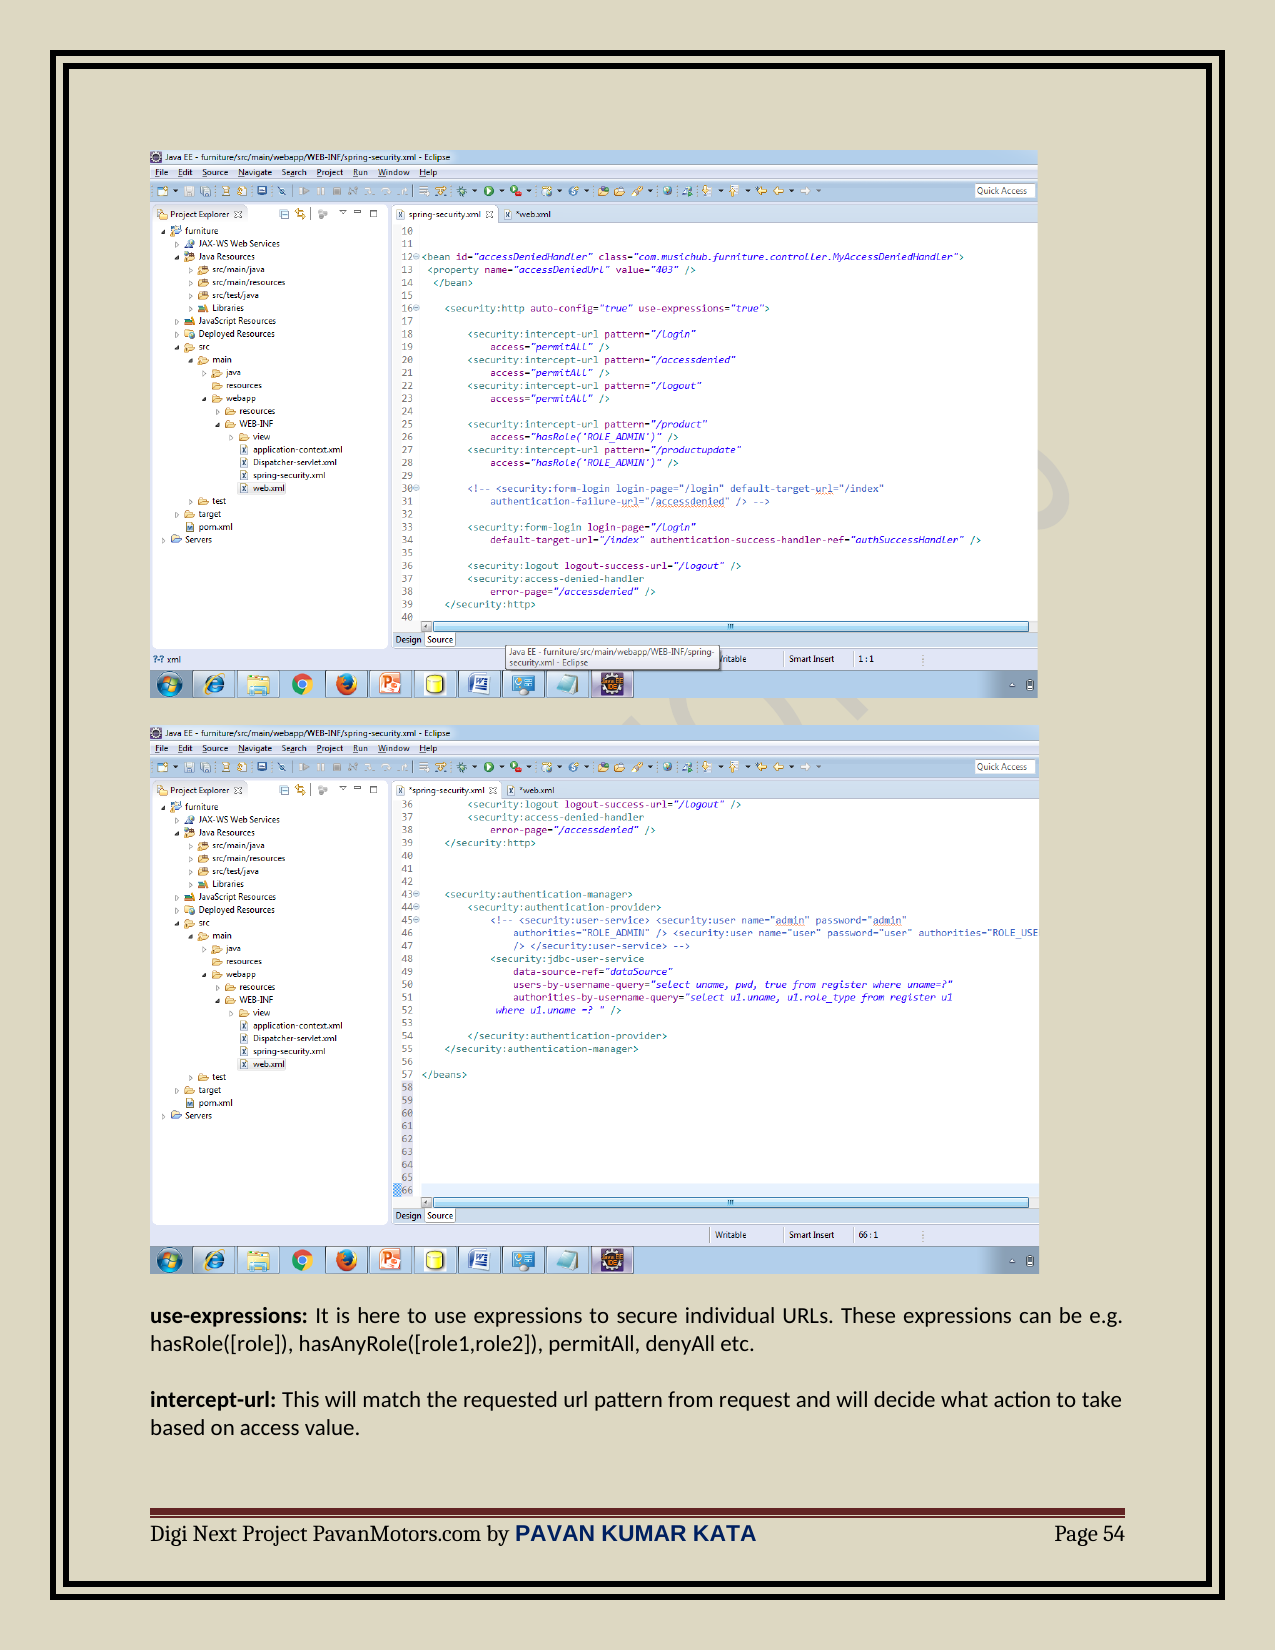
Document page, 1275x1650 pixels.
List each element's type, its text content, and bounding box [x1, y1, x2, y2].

picture [150, 150, 1038, 698]
picture [150, 725, 1040, 1274]
text use-expressions: It is here to use expressions to secure individual URLs. These expressions can be e.g. hasRole([role]), hasAnyRole([role1,role2]), permitAll, denyAll etc. [150, 1301, 1125, 1357]
text intercept-url: This will match the requested url pattern from request and will decide what action to take based on access value. [150, 1385, 1125, 1441]
